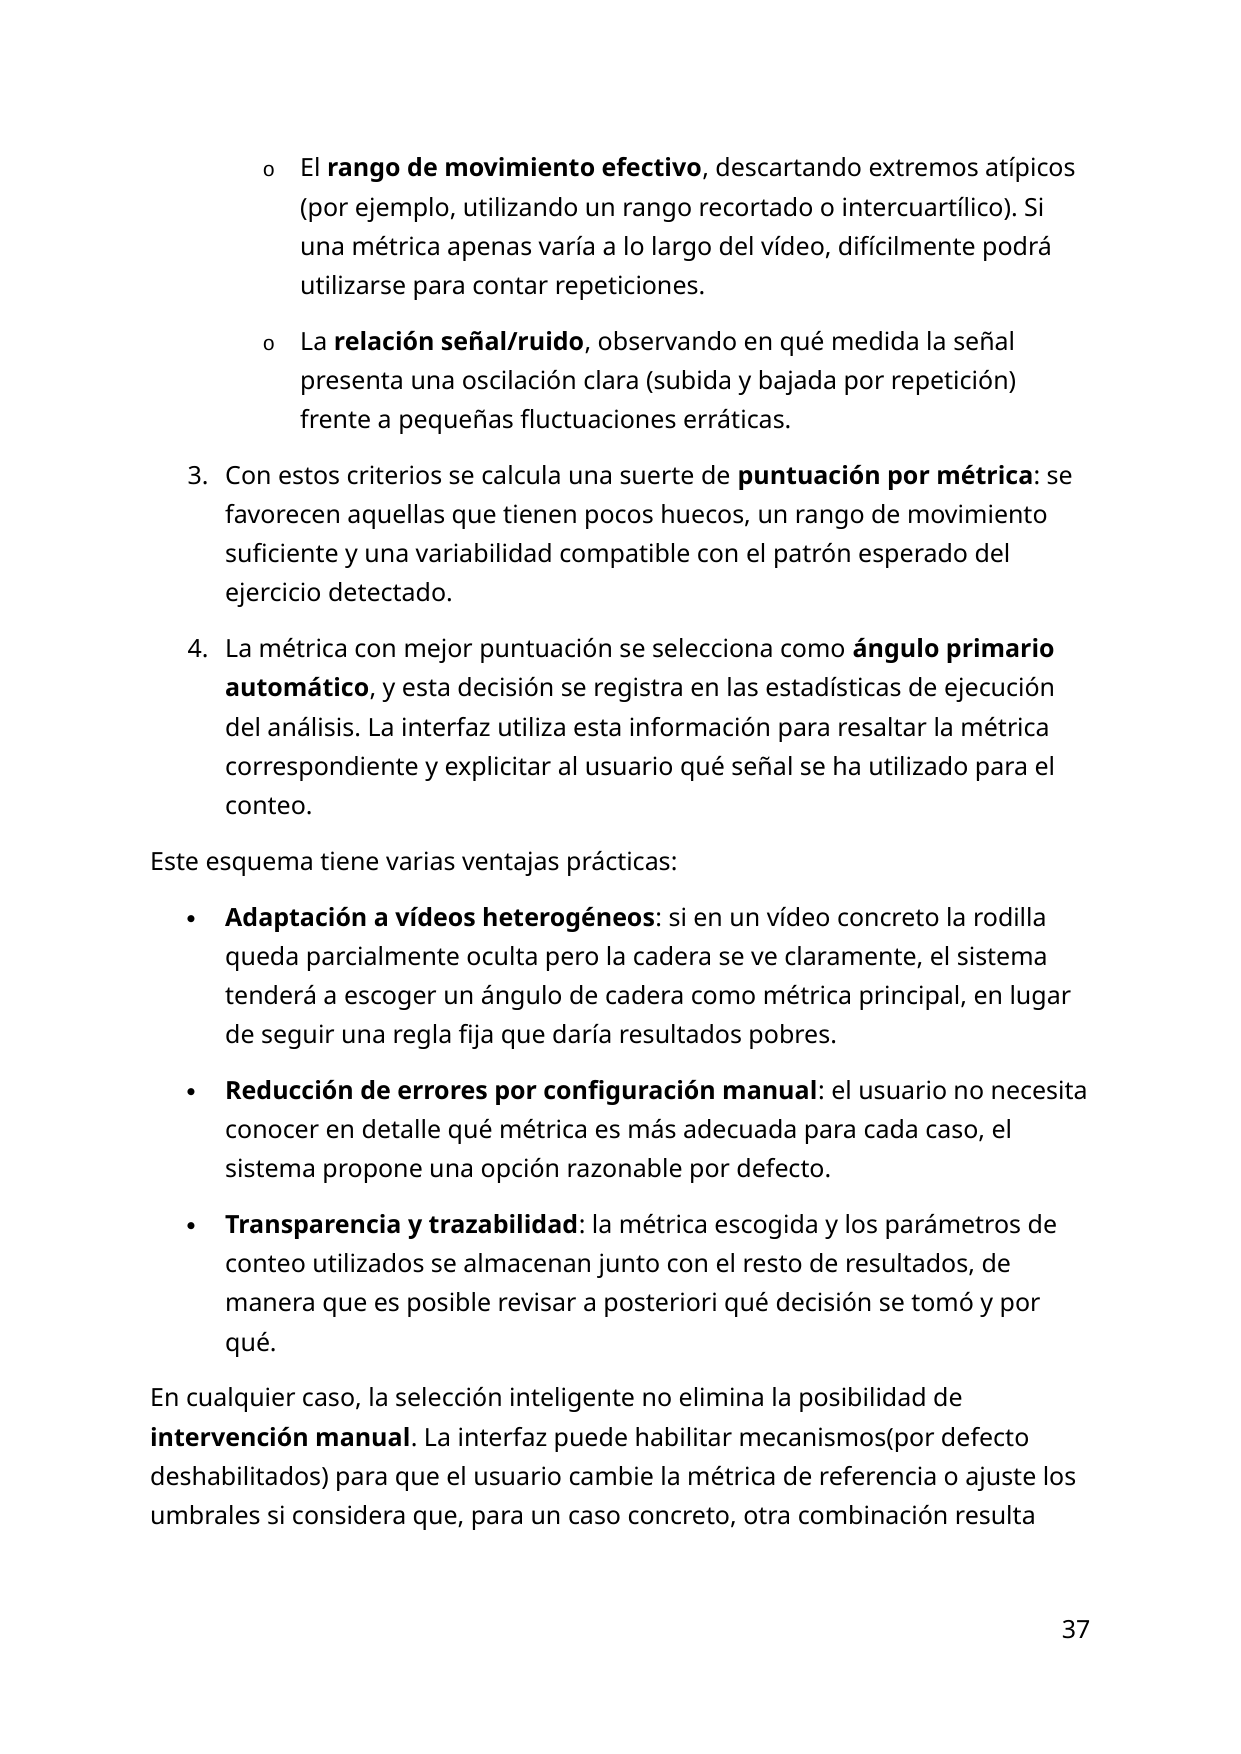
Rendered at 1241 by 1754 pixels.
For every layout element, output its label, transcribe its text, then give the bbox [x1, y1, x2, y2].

list La relación señal/ruido, observando en qué medida la señal presenta una oscilación clara (subida y bajada por repetición) frente a pequeñas fluctuaciones erráticas. [262, 323, 1090, 436]
text Este esquema tiene varias ventajas prácticas: [150, 843, 1090, 877]
list La métrica con mejor puntuación se selecciona como ángulo primario automático, y esta decisión se registra en las estadísticas de ejecución del análisis. La interfaz utiliza esta información para resaltar la métrica correspondiente y explicitar al usuario qué señal se ha utilizado para el conteo. [187, 631, 1090, 822]
list El rango de movimiento efectivo, descartando extremos atípicos (por ejemplo, utilizando un rango recortado o intercuartílico). Si una métrica apenas varía a lo largo del vídeo, difícilmente podrá utilizarse para contar repeticiones. [262, 150, 1090, 302]
list Reducción de errores por configuración manual: el usuario no necesita conocer en detalle qué métrica es más adecuada para cada caso, el sistema propone una opción razonable por defecto. [187, 1072, 1090, 1185]
list Adaptación a vídeos heterogéneos: si en un vídeo concreto la rodilla queda parcialmente oculta pero la cadera se ve claramente, el sistema tenderá a escoger un ángulo de cadera como métrica principal, en lugar de seguir una regla fija que daría resultados pobres. [187, 899, 1090, 1051]
list Transparencia y trazabilidad: la métrica escogida y los parámetros de conteo utilizados se almacenan junto con el resto de resultados, de manera que es posible revisar a posteriori qué decisión se tomó y por qué. [187, 1207, 1090, 1358]
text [150, 1380, 1090, 1532]
list Con estos criterios se calcula una suerte de puntuación por métrica: se favorecen aquellas que tienen pocos huecos, un rango de movimiento suficiente y una variabilidad compatible con el patrón esperado del ejercicio detectado. [187, 457, 1090, 609]
